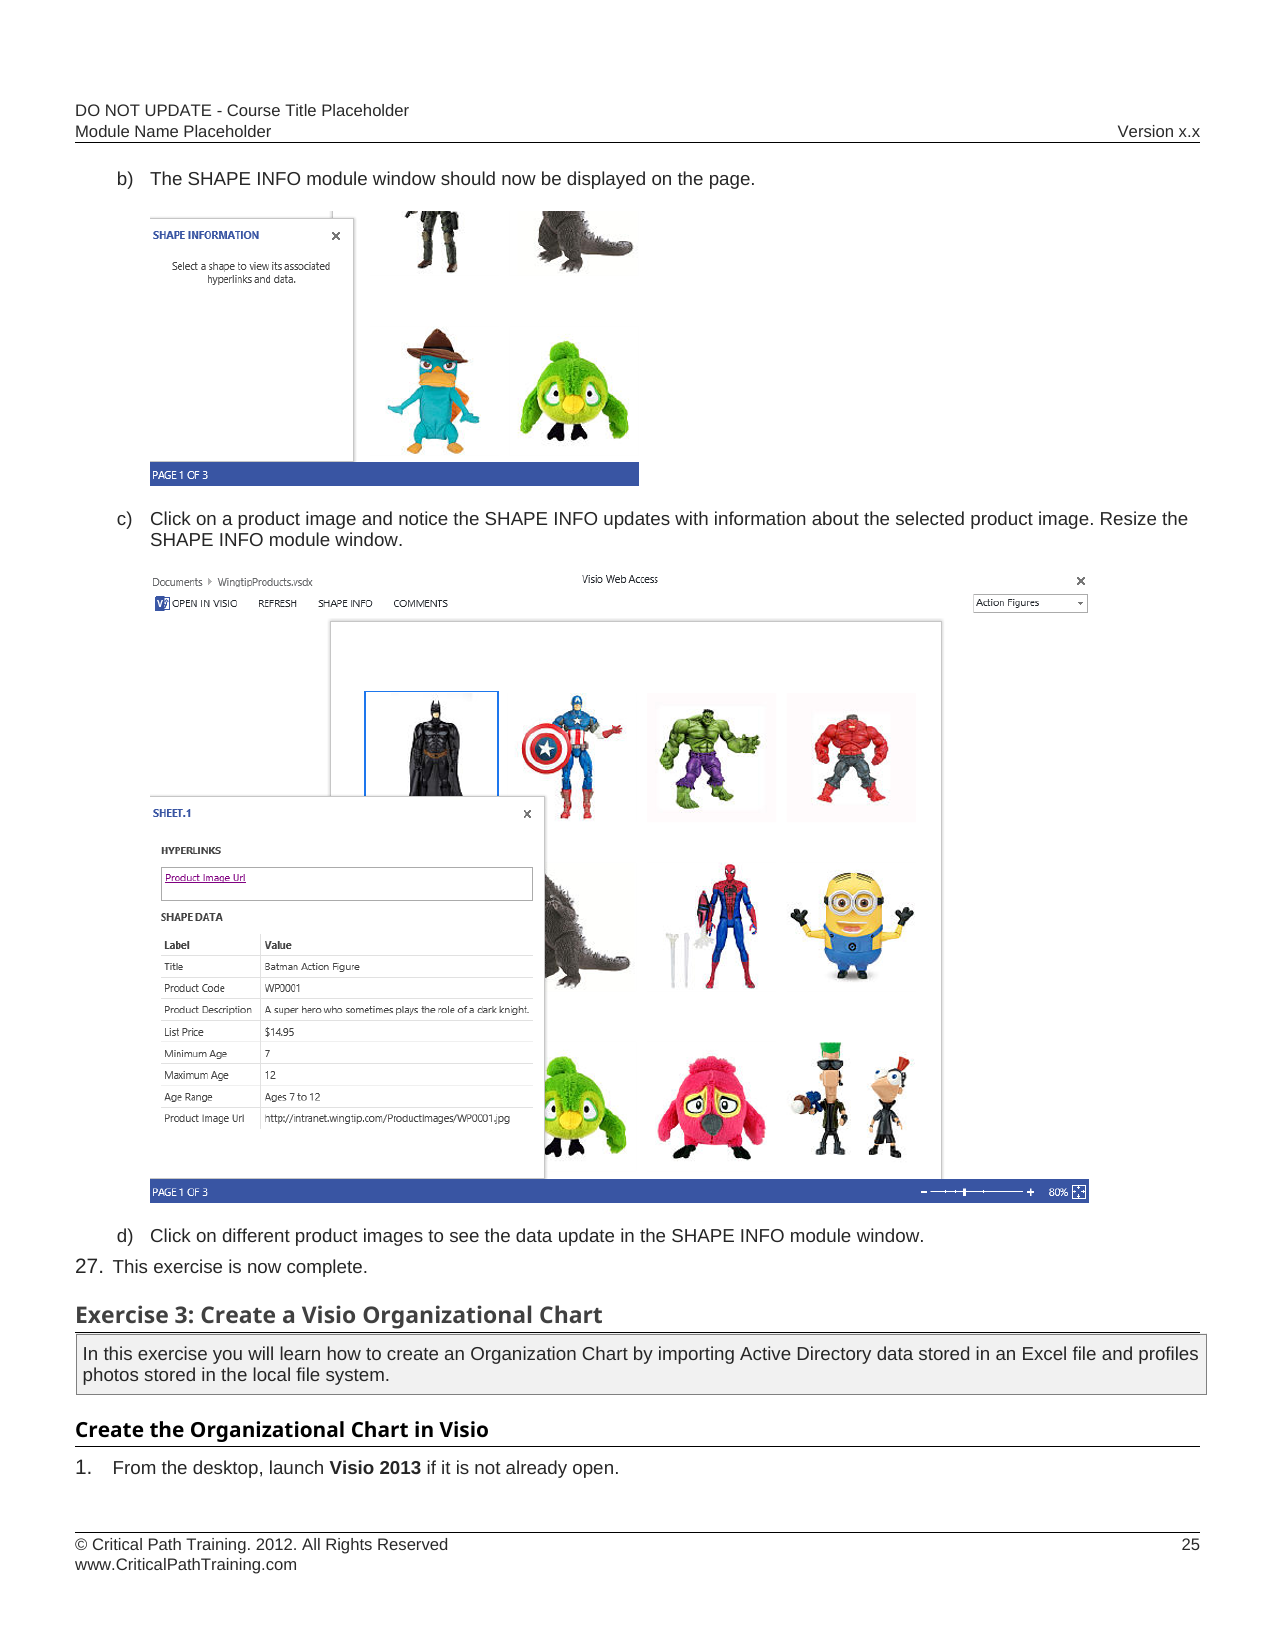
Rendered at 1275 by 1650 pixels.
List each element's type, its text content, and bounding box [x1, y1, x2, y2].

list From the desktop, launch Visio 2013 if it is not already open. [75, 1455, 1200, 1479]
picture [150, 211, 639, 486]
subtitle Exercise 3: Create a Visio Organizational Chart [75, 1299, 1200, 1332]
text Click on a product image and notice the SHAPE INFO updates with information about the selected product image. Resize the SHAPE INFO module window. [117, 507, 1200, 551]
picture [150, 572, 1089, 1203]
text This exercise is now complete. [75, 1254, 1200, 1278]
text The SHAPE INFO module window should now be displayed on the page. [117, 168, 1200, 189]
text In this exercise you will learn how to create an Organization Chart by importing Active Directory data stored in an Excel file and profiles photos stored in the local file system. [77, 1335, 1206, 1394]
text Click on different product images to see the data update in the SHAPE INFO module window. [117, 1224, 1200, 1246]
subtitle Create the Organizational Chart in Visio [75, 1415, 1200, 1446]
